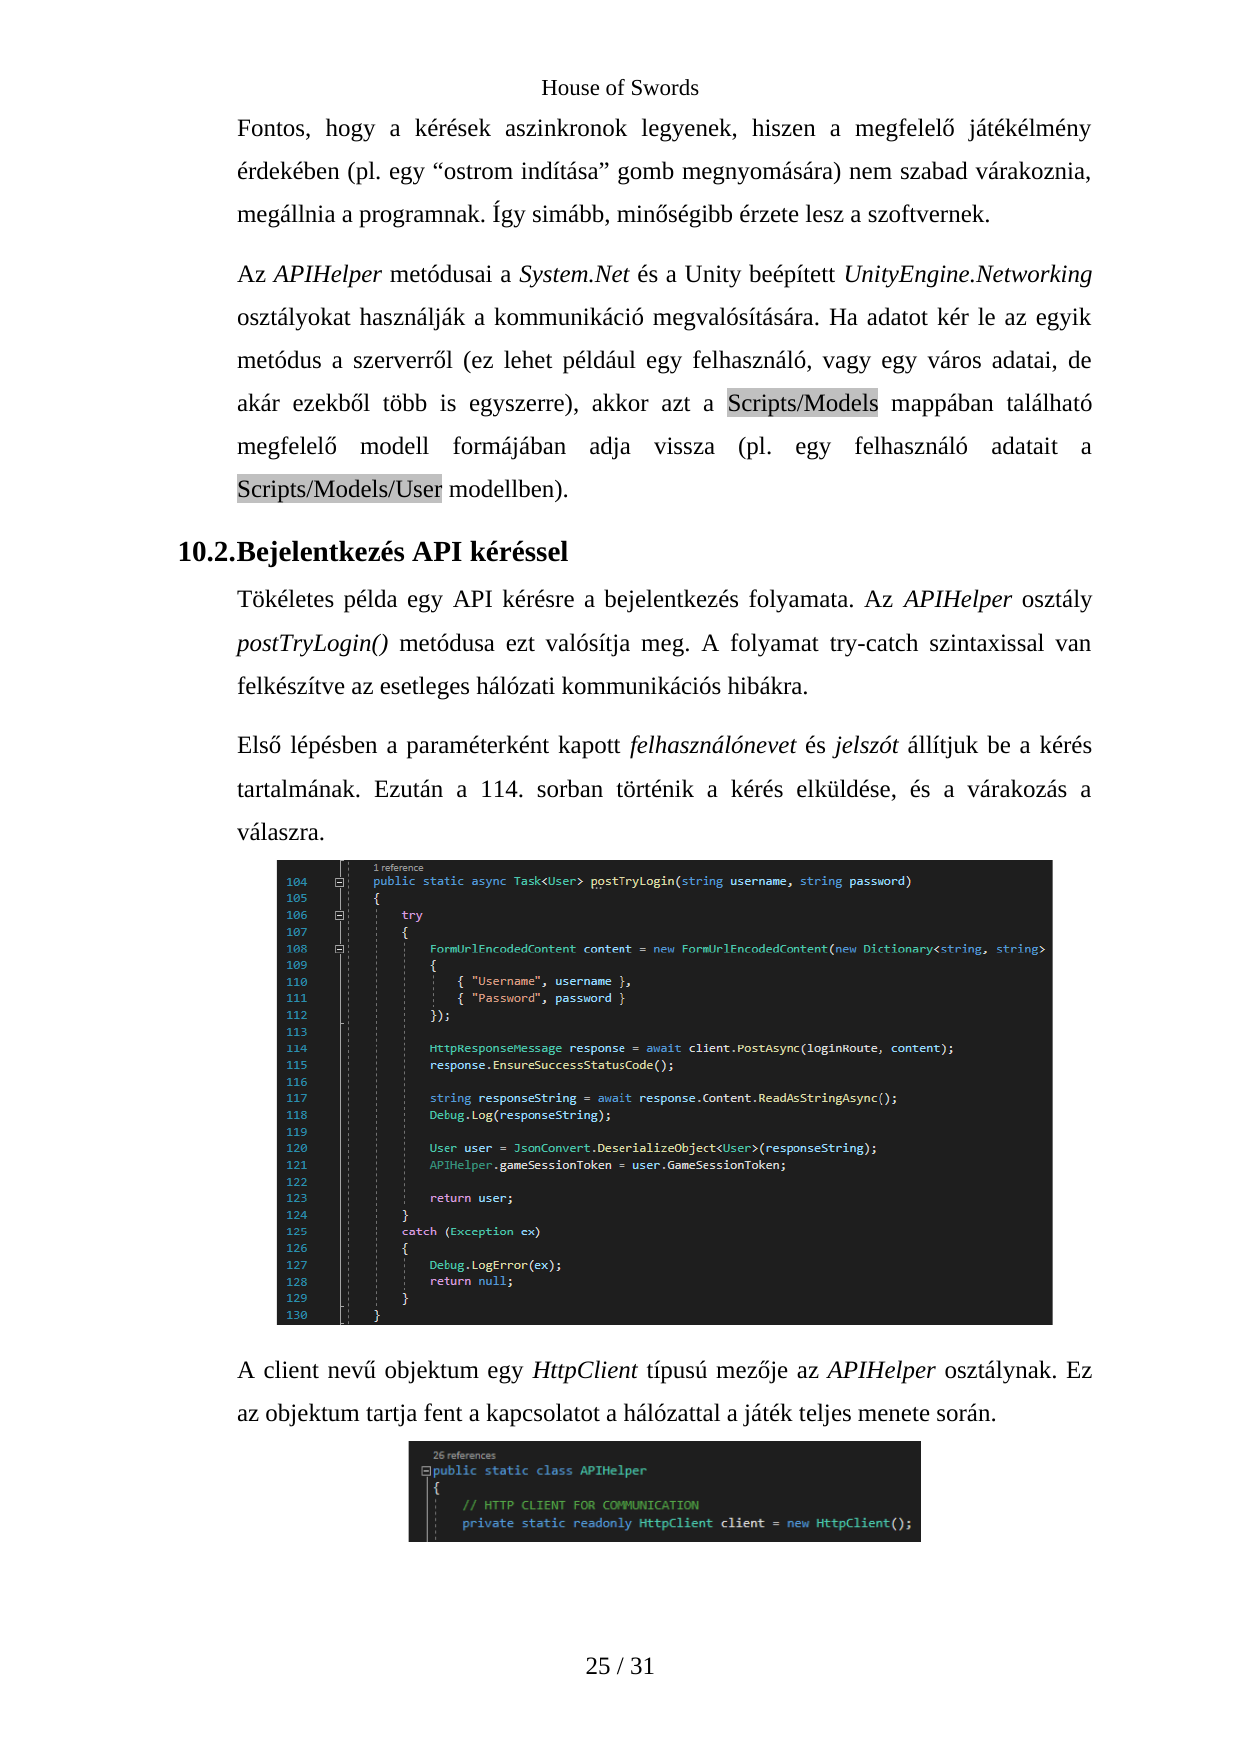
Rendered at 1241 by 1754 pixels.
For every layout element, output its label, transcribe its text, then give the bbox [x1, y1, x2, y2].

list Tökéletes példa egy API kérésre a bejelentkezés folyamata. Az APIHelper osztály postTryLogin() metódusa ezt valósítja meg. A folyamat try-catch szintaxissal van felkészítve az esetleges hálózati kommunikációs hibákra. [237, 584, 1092, 699]
list Bejelentkezés API kéréssel [177, 534, 1092, 568]
list Első lépésben a paraméterként kapott felhasználónevet és jelszót állítjuk be a kérés tartalmának. Ezután a 114. sorban történik a kérés elküldése, és a várakozás a válaszra. [237, 731, 1092, 846]
picture [276, 860, 1053, 1325]
list Az APIHelper metódusai a System.Net és a Unity beépített UnityEngine.Networking osztályokat használják a kommunikáció megvalósítására. Ha adatot kér le az egyik metódus a szerverről (ez lehet például egy felhasználó, vagy egy város adatai, de akár ezekből több is egyszerre), akkor azt a Scripts/Models mappában található megfelelő modell formájában adja vissza (pl. egy felhasználó adatait a Scripts/Models/User modellben). [237, 259, 1092, 503]
picture [408, 1441, 921, 1542]
list A client nevű objektum egy HttpClient típusú mezője az APIHelper osztálynak. Ez az objektum tartja fent a kapcsolatot a hálózattal a játék teljes menete során. [237, 1355, 1092, 1427]
list Fontos, hogy a kérések aszinkronok legyenek, hiszen a megfelelő játékélmény érdekében (pl. egy “ostrom indítása” gomb megnyomására) nem szabad várakoznia, megállnia a programnak. Így simább, minőségibb érzete lesz a szoftvernek. [237, 113, 1092, 228]
